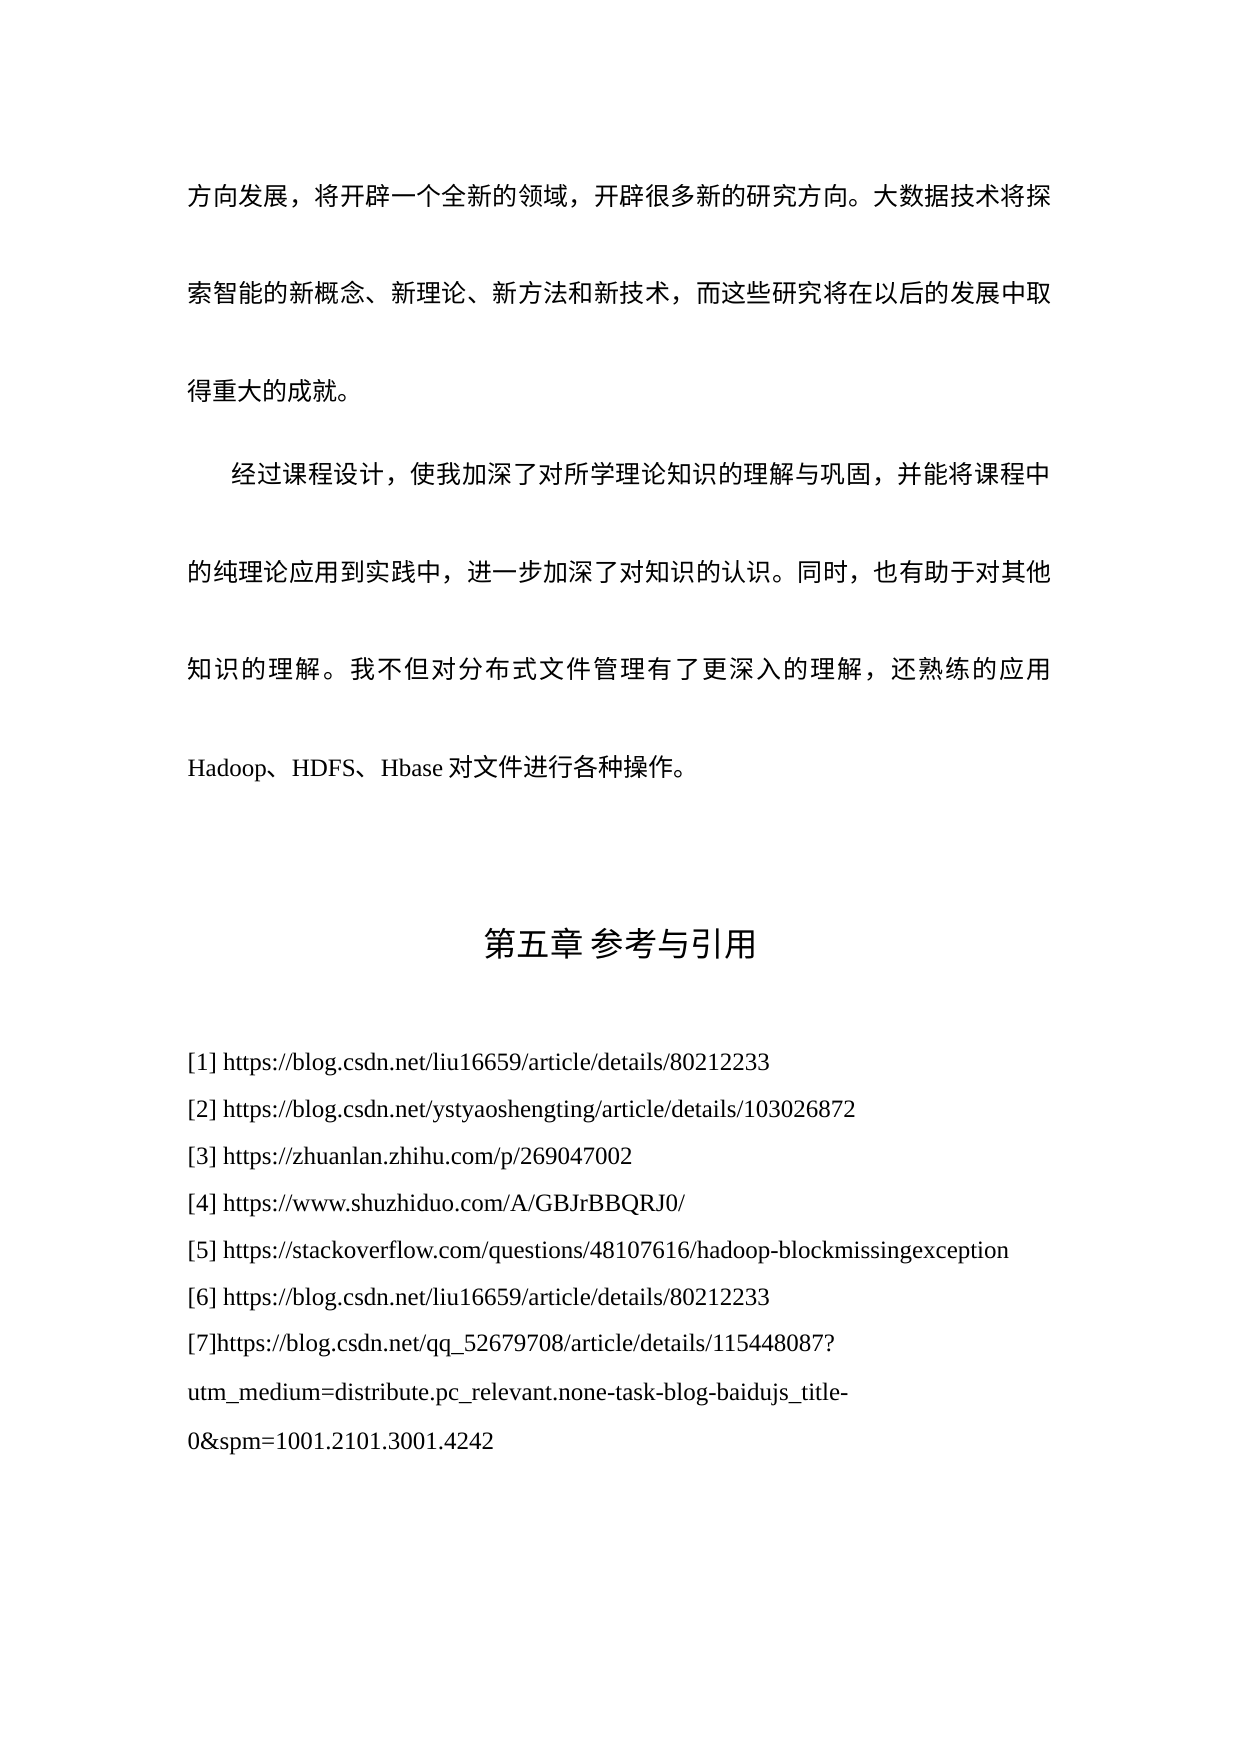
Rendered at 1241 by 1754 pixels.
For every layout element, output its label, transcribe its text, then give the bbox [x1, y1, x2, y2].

text [6] https://blog.csdn.net/liu16659/article/details/80212233 [187, 1280, 1053, 1312]
text [3] https://zhuanlan.zhihu.com/p/269047002 [187, 1139, 1053, 1172]
text 经过课程设计，使我加深了对所学理论知识的理解与巩固，并能将课程中的纯理论应用到实践中，进一步加深了对知识的认识。同时，也有助于对其他知识的理解。我不但对分布式文件管理有了更深入的理解，还熟练的应用Hadoop、HDFS、Hbase对文件进行各种操作。 [187, 440, 1053, 798]
text [4] https://www.shuzhiduo.com/A/GBJrBBQRJ0/ [187, 1186, 1053, 1218]
text [5] https://stackoverflow.com/questions/48107616/hadoop-blockmissingexception [187, 1233, 1053, 1265]
text [7]https://blog.csdn.net/qq_52679708/article/details/115448087?utm_medium=distribute.pc_relevant.none-task-blog-baidujs_title-0&spm=1001.2101.3001.4242 [187, 1327, 1053, 1457]
text 第五章 参考与引用 [187, 909, 1053, 974]
text [1] https://blog.csdn.net/liu16659/article/details/80212233 [187, 1045, 1053, 1078]
text [2] https://blog.csdn.net/ystyaoshengting/article/details/103026872 [187, 1092, 1053, 1125]
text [187, 162, 1053, 422]
